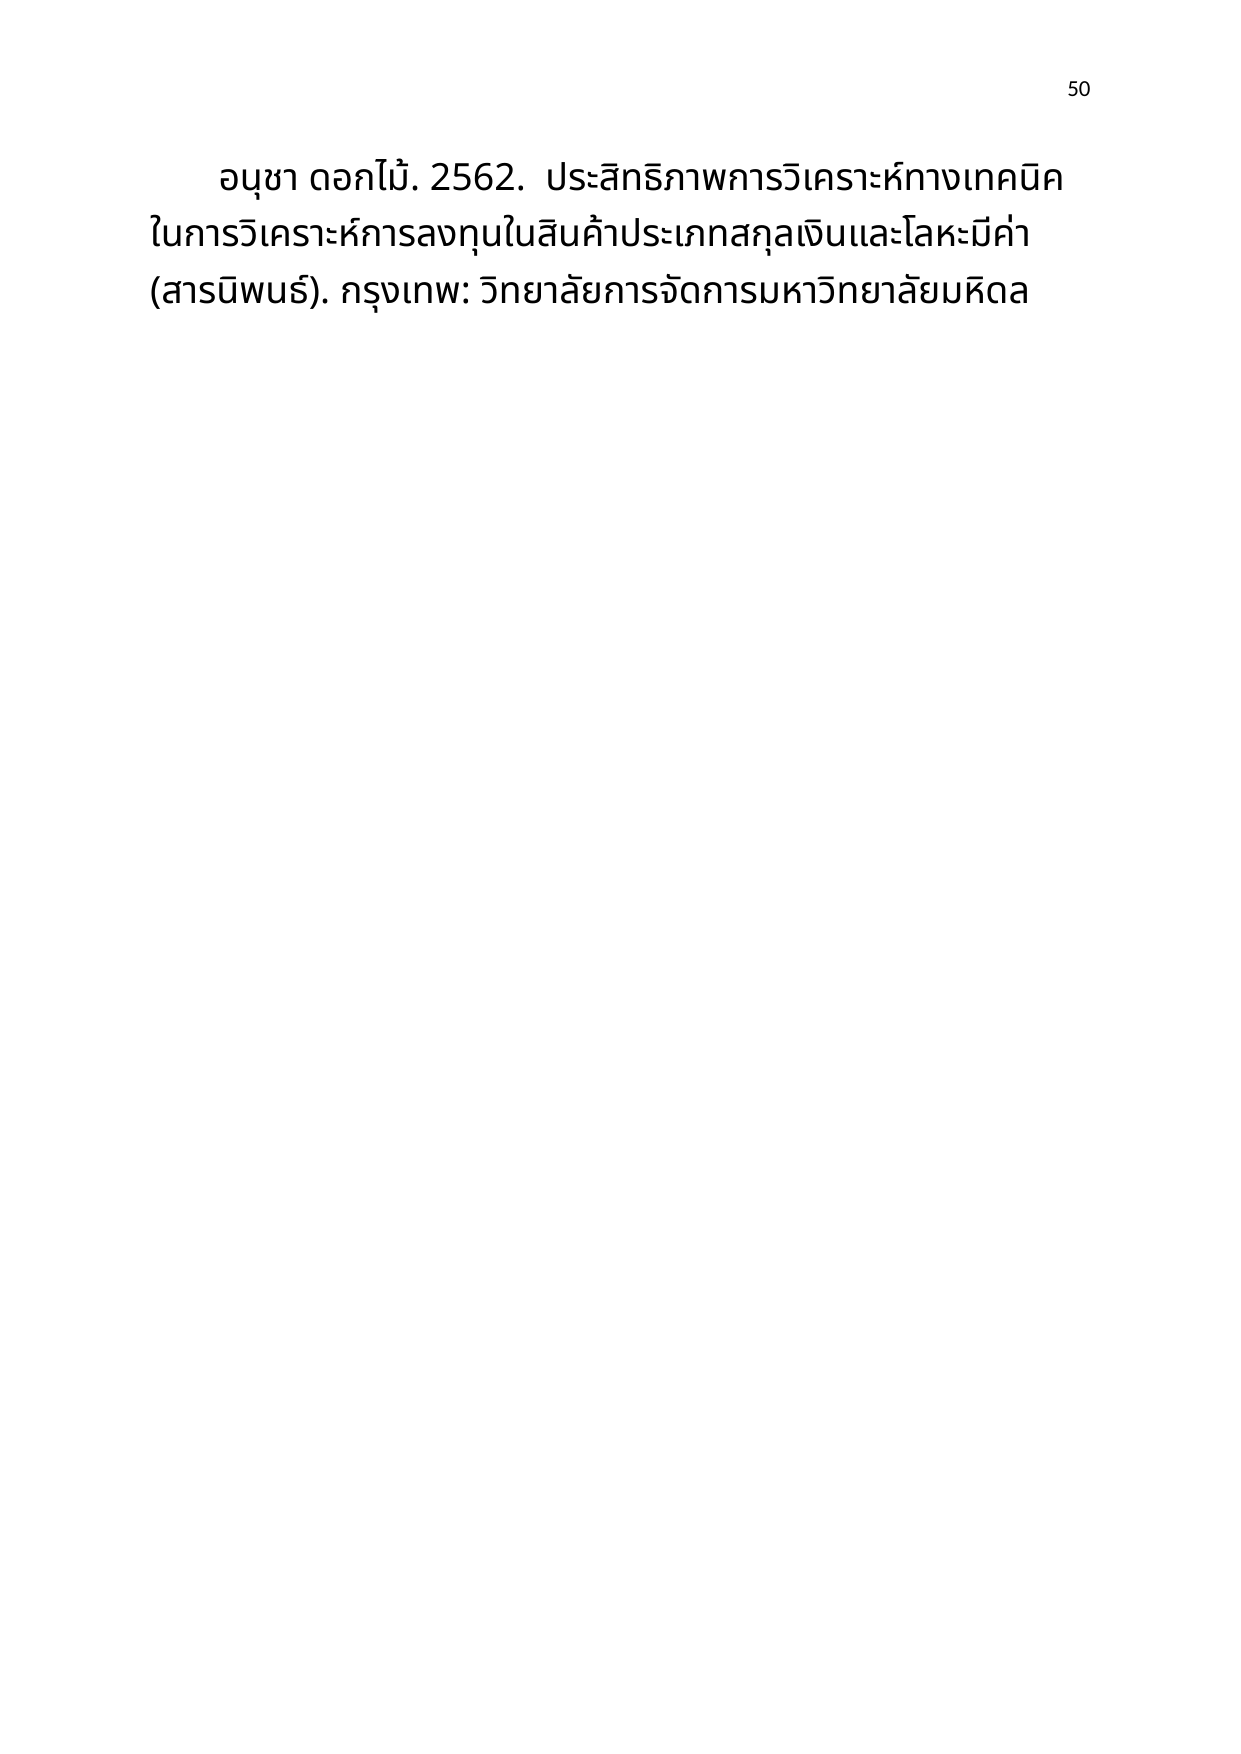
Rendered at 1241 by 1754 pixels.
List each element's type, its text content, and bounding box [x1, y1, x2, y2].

text อนุชา ดอกไม้. 2562. ประสิทธิภาพการวิเคราะห์ทางเทคนิคในการวิเคราะห์การลงทุนในสินค้าประเภทสกุลเงินและโลหะมีค่า (สารนิพนธ์). กรุงเทพ: วิทยาลัยการจัดการมหาวิทยาลัยมหิดล [150, 150, 1090, 321]
